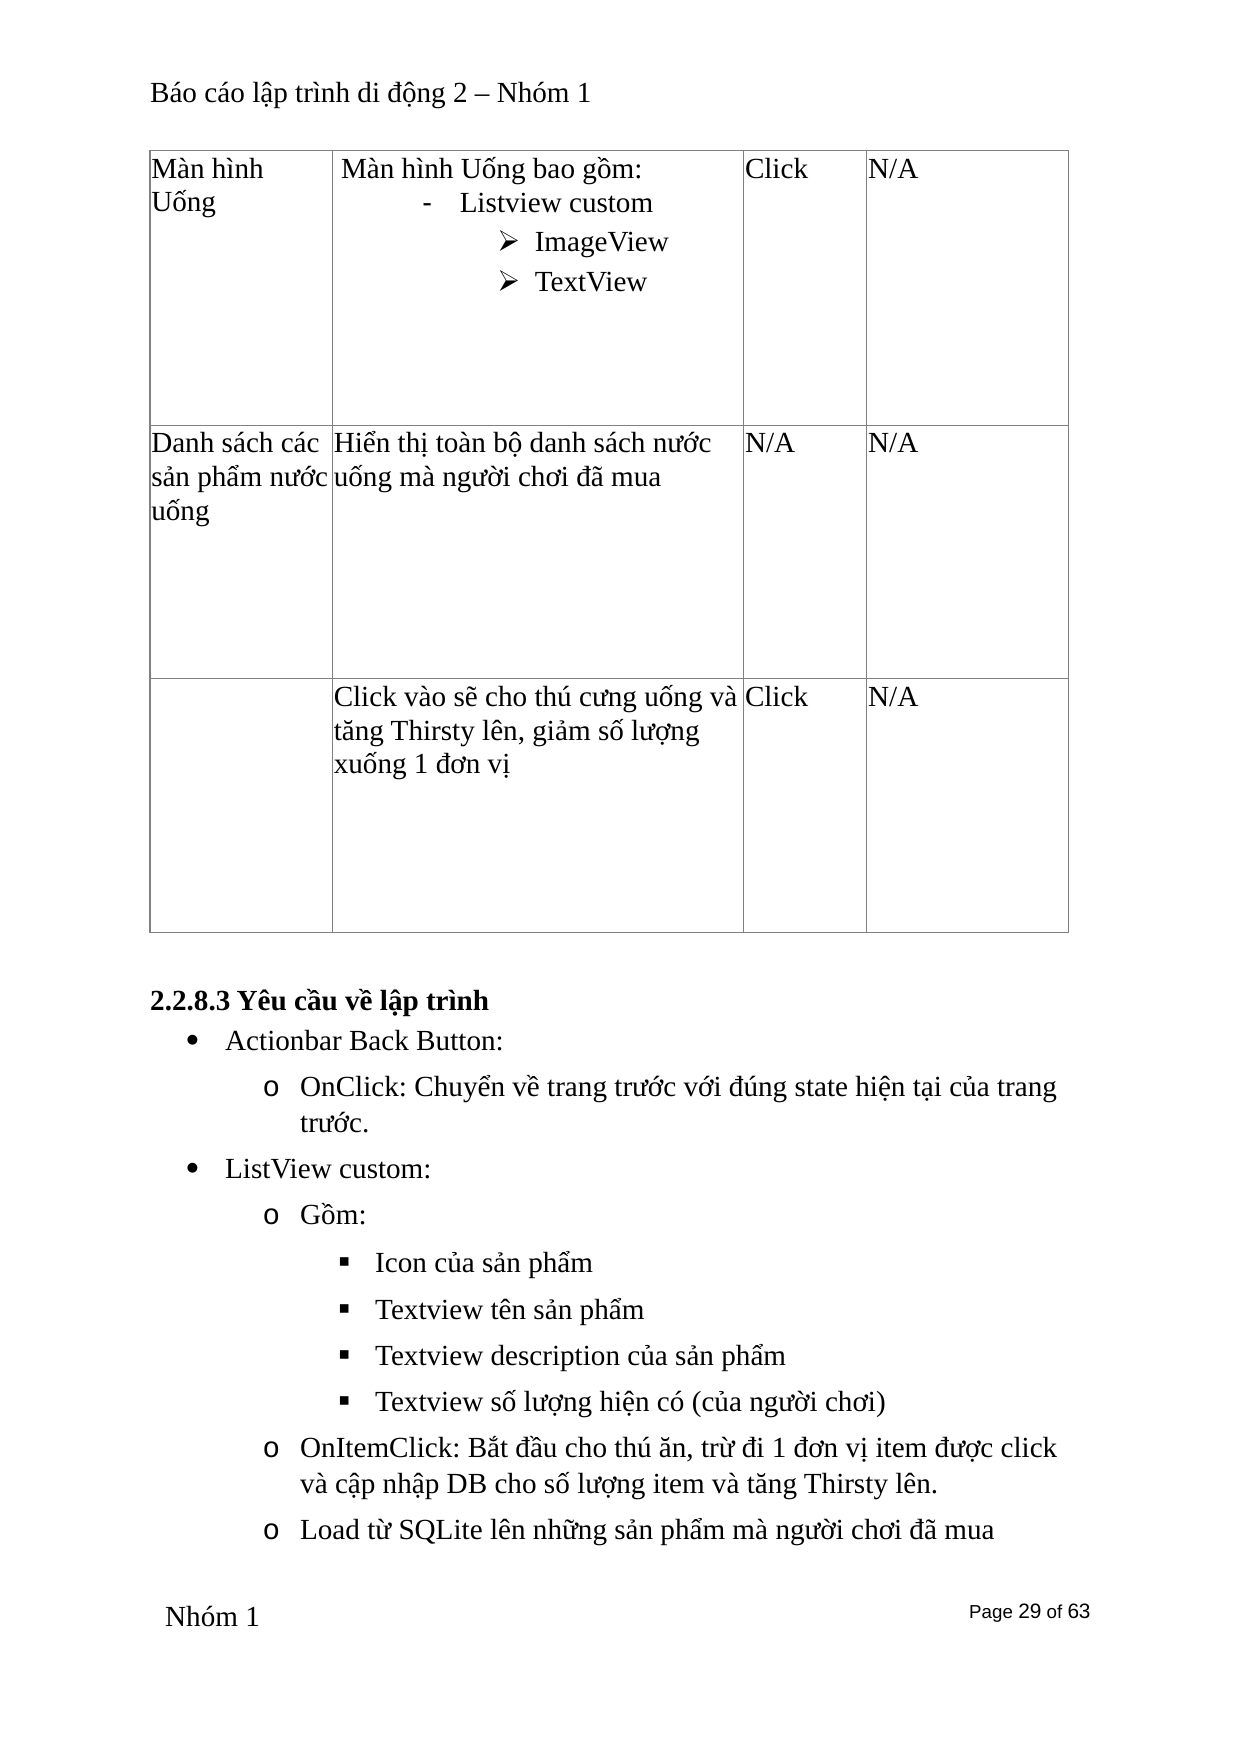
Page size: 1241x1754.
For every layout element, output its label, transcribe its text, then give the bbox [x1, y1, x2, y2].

table_cell Click [744, 679, 866, 932]
table_cell Màn hình Uống [151, 151, 332, 424]
list Actionbar Back Button: [187, 1023, 1090, 1056]
table_cell N/A [867, 679, 1068, 932]
subtitle 2.2.8.3 Yêu cầu về lập trình [150, 983, 1090, 1016]
list ListView custom: [187, 1151, 1090, 1184]
list Textview tên sản phẩm [337, 1292, 1090, 1325]
table_cell Click [744, 151, 866, 424]
table_cell N/A [744, 426, 866, 678]
table_cell Hiển thị toàn bộ danh sách nước uống mà người chơi đã mua [333, 426, 743, 678]
table_cell Click vào sẽ cho thú cưng uống và tăng Thirsty lên, giảm số lượng xuống 1 đơn vị [333, 679, 743, 932]
list Load từ SQLite lên những sản phẩm mà người chơi đã mua [262, 1512, 1090, 1548]
list Icon của sản phẩm [337, 1246, 1090, 1279]
table_cell [151, 679, 332, 932]
table_cell Màn hình Uống bao gồm: Listview custom ImageView TextView [333, 151, 743, 424]
list Gồm: [262, 1197, 1090, 1233]
list OnItemClick: Bắt đầu cho thú ăn, trừ đi 1 đơn vị item được click và cập nhập DB cho số lượng item và tăng Thirsty lên. [262, 1430, 1090, 1500]
list Textview description của sản phẩm [337, 1338, 1090, 1372]
list OnClick: Chuyển về trang trước với đúng state hiện tại của trang trước. [262, 1069, 1090, 1138]
table_cell N/A [867, 426, 1068, 678]
list Textview số lượng hiện có (của người chơi) [337, 1384, 1090, 1418]
table_cell Danh sách các sản phẩm nước uống [151, 426, 332, 678]
table_cell N/A [867, 151, 1068, 424]
